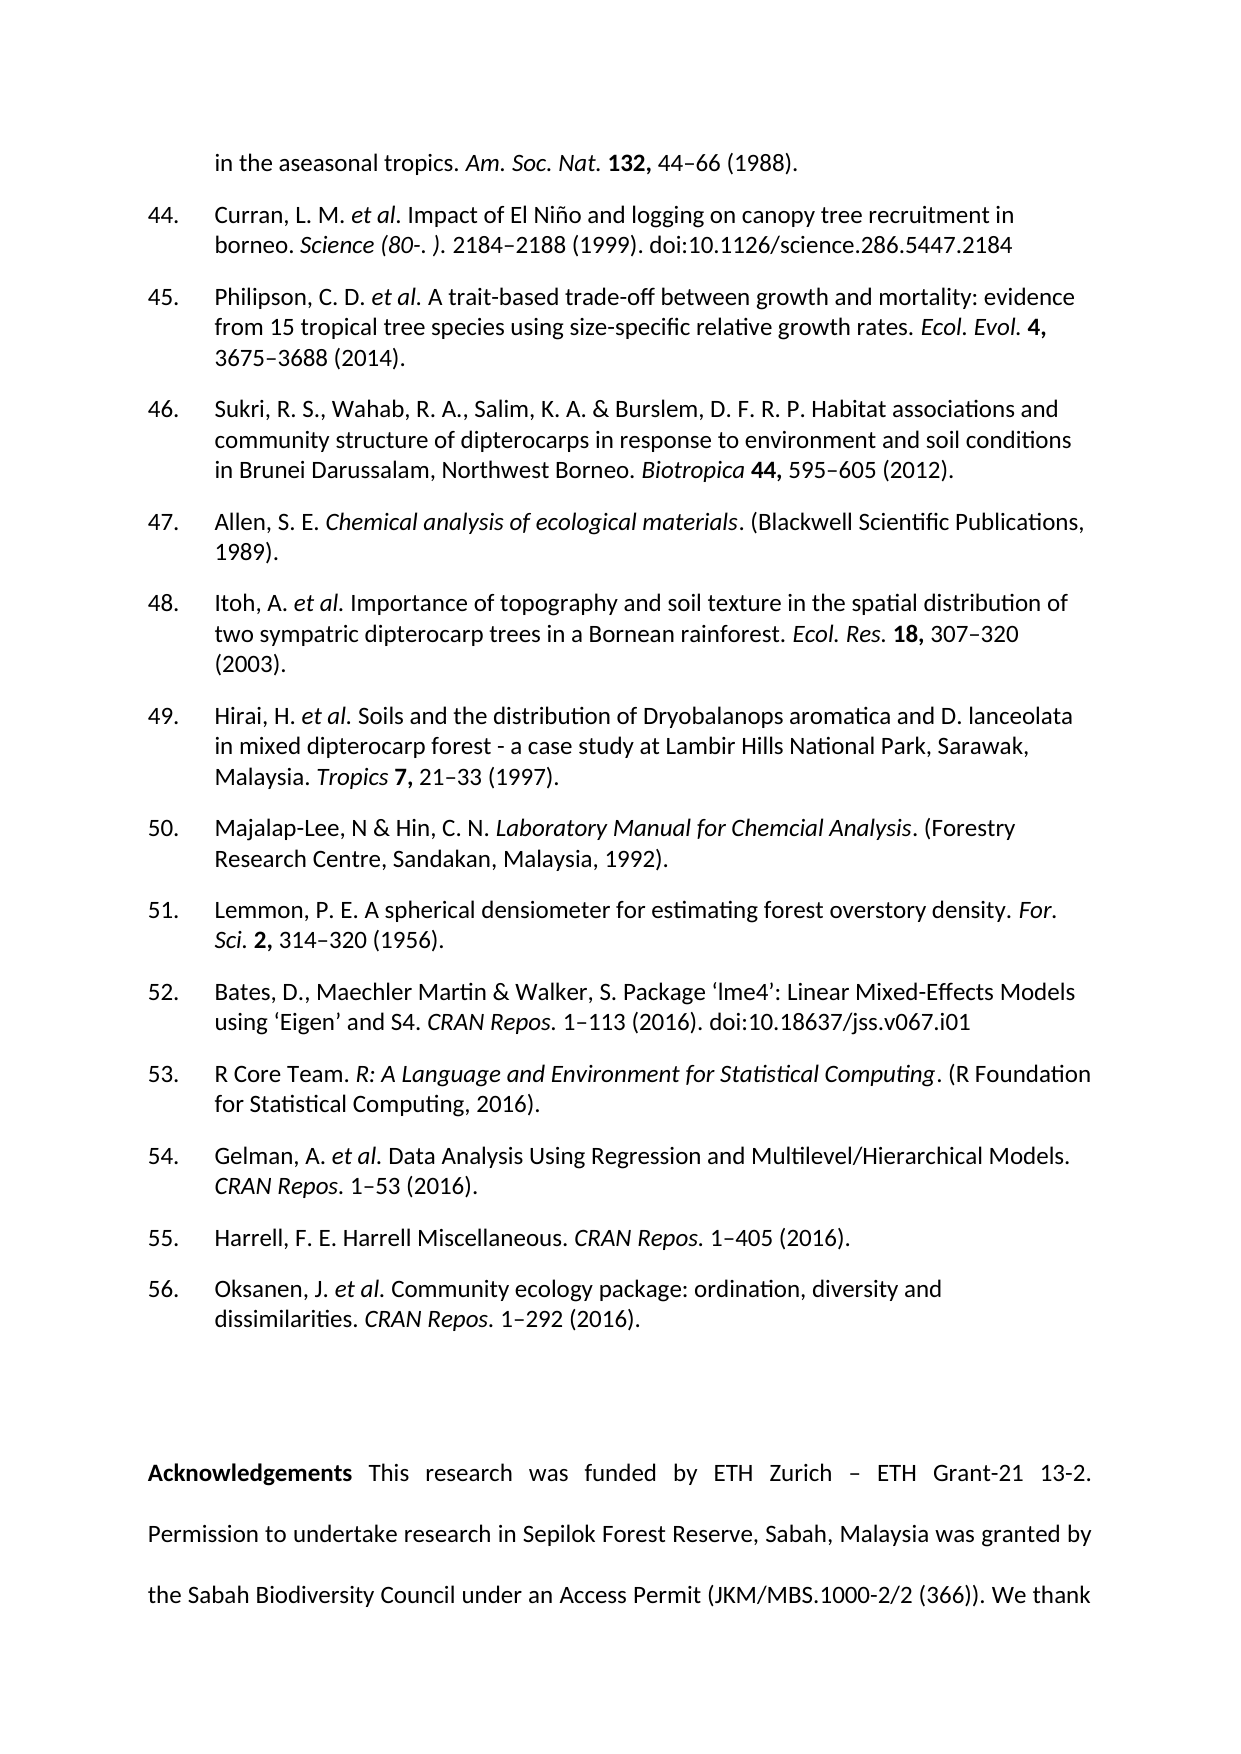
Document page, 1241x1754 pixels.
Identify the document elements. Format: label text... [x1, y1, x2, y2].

text 52. Bates, D., Maechler Martin & Walker, S. Package ‘lme4’: Linear Mixed-Effects Models using ‘Eigen’ and S4. CRAN Repos. 1–113 (2016). doi:10.18637/jss.v067.i01 [148, 976, 1093, 1037]
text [148, 1458, 1093, 1610]
text 47. Allen, S. E. Chemical analysis of ecological materials. (Blackwell Scientific Publications, 1989). [148, 506, 1093, 567]
text 51. Lemmon, P. E. A spherical densiometer for estimating forest overstory density. For. Sci. 2, 314–320 (1956). [148, 894, 1093, 955]
text 54. Gelman, A. et al. Data Analysis Using Regression and Multilevel/Hierarchical Models. CRAN Repos. 1–53 (2016). [148, 1140, 1093, 1201]
text 48. Itoh, A. et al. Importance of topography and soil texture in the spatial distribution of two sympatric dipterocarp trees in a Bornean rainforest. Ecol. Res. 18, 307–320 (2003). [148, 587, 1093, 679]
text 46. Sukri, R. S., Wahab, R. A., Salim, K. A. & Burslem, D. F. R. P. Habitat associations and community structure of dipterocarps in response to environment and soil conditions in Brunei Darussalam, Northwest Borneo. Biotropica 44, 595–605 (2012). [148, 393, 1093, 485]
text 45. Philipson, C. D. et al. A trait-based trade-off between growth and mortality: evidence from 15 tropical tree species using size-specific relative growth rates. Ecol. Evol. 4, 3675–3688 (2014). [148, 281, 1093, 372]
text 44. Curran, L. M. et al. Impact of El Niño and logging on canopy tree recruitment in borneo. Science (80-. ). 2184–2188 (1999). doi:10.1126/science.286.5447.2184 [148, 199, 1093, 260]
text 49. Hirai, H. et al. Soils and the distribution of Dryobalanops aromatica and D. lanceolata in mixed dipterocarp forest - a case study at Lambir Hills National Park, Sarawak, Malaysia. Tropics 7, 21–33 (1997). [148, 700, 1093, 791]
text 55. Harrell, F. E. Harrell Miscellaneous. CRAN Repos. 1–405 (2016). [148, 1222, 1093, 1252]
text 50. Majalap-Lee, N & Hin, C. N. Laboratory Manual for Chemcial Analysis. (Forestry Research Centre, Sandakan, Malaysia, 1992). [148, 812, 1093, 873]
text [148, 148, 1093, 178]
text 53. R Core Team. R: A Language and Environment for Statistical Computing. (R Foundation for Statistical Computing, 2016). [148, 1058, 1093, 1119]
text 56. Oksanen, J. et al. Community ecology package: ordination, diversity and dissimilarities. CRAN Repos. 1–292 (2016). [148, 1273, 1093, 1334]
